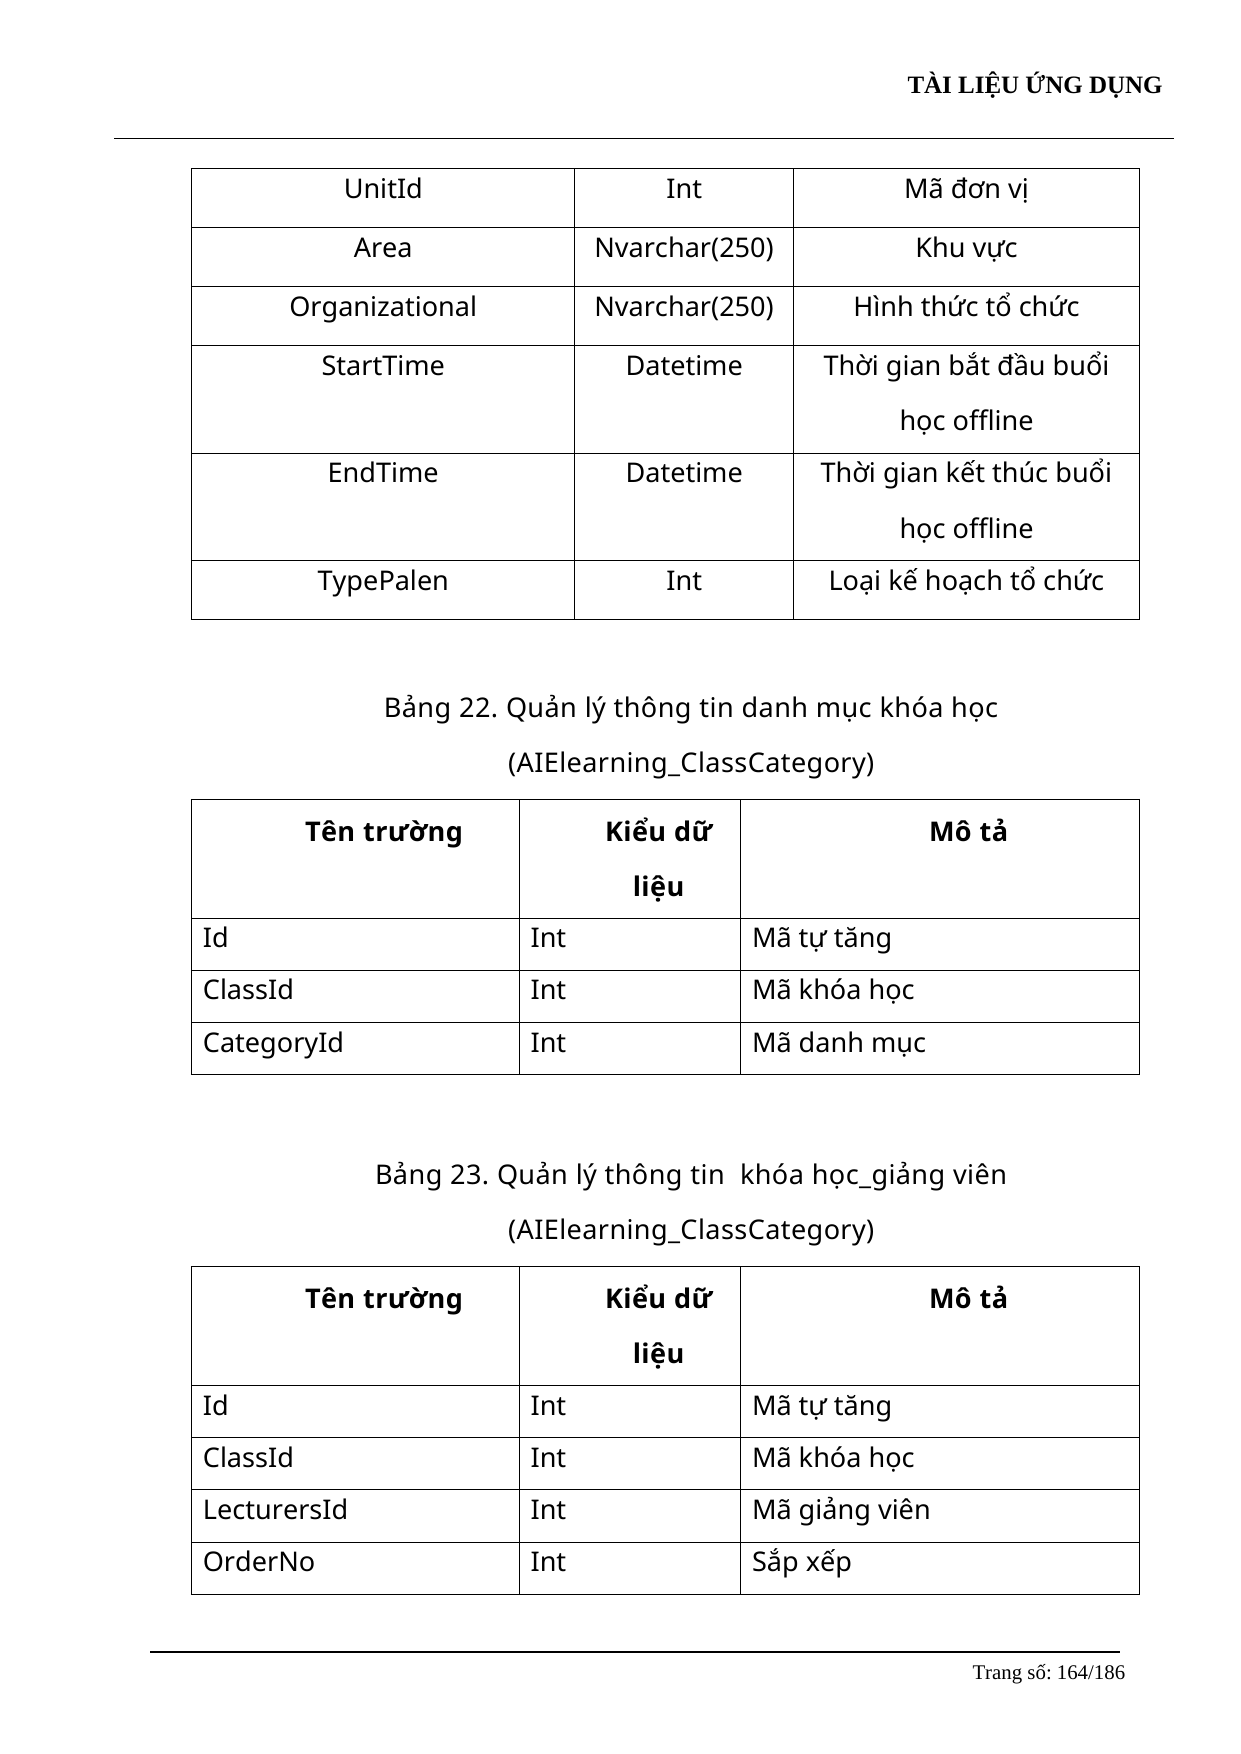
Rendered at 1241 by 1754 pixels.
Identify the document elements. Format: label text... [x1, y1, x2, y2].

table_cell Int [575, 561, 793, 619]
table_cell Mã giảng viên [741, 1490, 1139, 1542]
table_cell Datetime [575, 346, 793, 453]
table_cell ClassId [192, 1438, 519, 1489]
table_cell Int [520, 1438, 740, 1489]
table_header Mô tả [741, 1267, 1139, 1385]
text Bảng 23. Quản lý thông tin khóa học_giảng viên (AIElearning_ClassCategory) [262, 1156, 1120, 1248]
table_cell Nvarchar(250) [575, 287, 793, 345]
table_cell Int [520, 1490, 740, 1542]
table_cell Mã tự tăng [741, 919, 1139, 970]
table_cell Int [520, 971, 740, 1022]
table_cell OrderNo [192, 1543, 519, 1594]
table_header Mô tả [741, 800, 1139, 918]
table_cell Thời gian kết thúc buổi học offline [794, 454, 1139, 560]
text Bảng 22. Quản lý thông tin danh mục khóa học (AIElearning_ClassCategory) [262, 688, 1120, 780]
table_cell Int [575, 169, 793, 227]
table_cell Id [192, 919, 519, 970]
table_cell Id [192, 1386, 519, 1437]
table_cell Khu vực [794, 228, 1139, 286]
table_cell ClassId [192, 971, 519, 1022]
table_cell Loại kế hoạch tổ chức [794, 561, 1139, 619]
table_cell Hình thức tổ chức [794, 287, 1139, 345]
table_cell Mã tự tăng [741, 1386, 1139, 1437]
table_cell Mã khóa học [741, 1438, 1139, 1489]
table_cell CategoryId [192, 1023, 519, 1074]
table_cell UnitId [192, 169, 574, 227]
table_cell Mã đơn vị [794, 169, 1139, 227]
table_cell LecturersId [192, 1490, 519, 1542]
table_header Kiểu dữ liệu [520, 1267, 740, 1385]
table_cell Organizational [192, 287, 574, 345]
table_cell EndTime [192, 454, 574, 560]
table_cell Mã khóa học [741, 971, 1139, 1022]
table_cell Nvarchar(250) [575, 228, 793, 286]
table_header Tên trường [192, 800, 519, 918]
table_cell Thời gian bắt đầu buổi học offline [794, 346, 1139, 453]
table_cell Int [520, 1023, 740, 1074]
table_header Tên trường [192, 1267, 519, 1385]
table_cell Int [520, 919, 740, 970]
table_cell StartTime [192, 346, 574, 453]
table_cell Area [192, 228, 574, 286]
table_cell Sắp xếp [741, 1543, 1139, 1594]
table_cell Int [520, 1543, 740, 1594]
table_cell Mã danh mục [741, 1023, 1139, 1074]
table_cell Datetime [575, 454, 793, 560]
table_cell TypePalen [192, 561, 574, 619]
table_cell Int [520, 1386, 740, 1437]
table_header Kiểu dữ liệu [520, 800, 740, 918]
